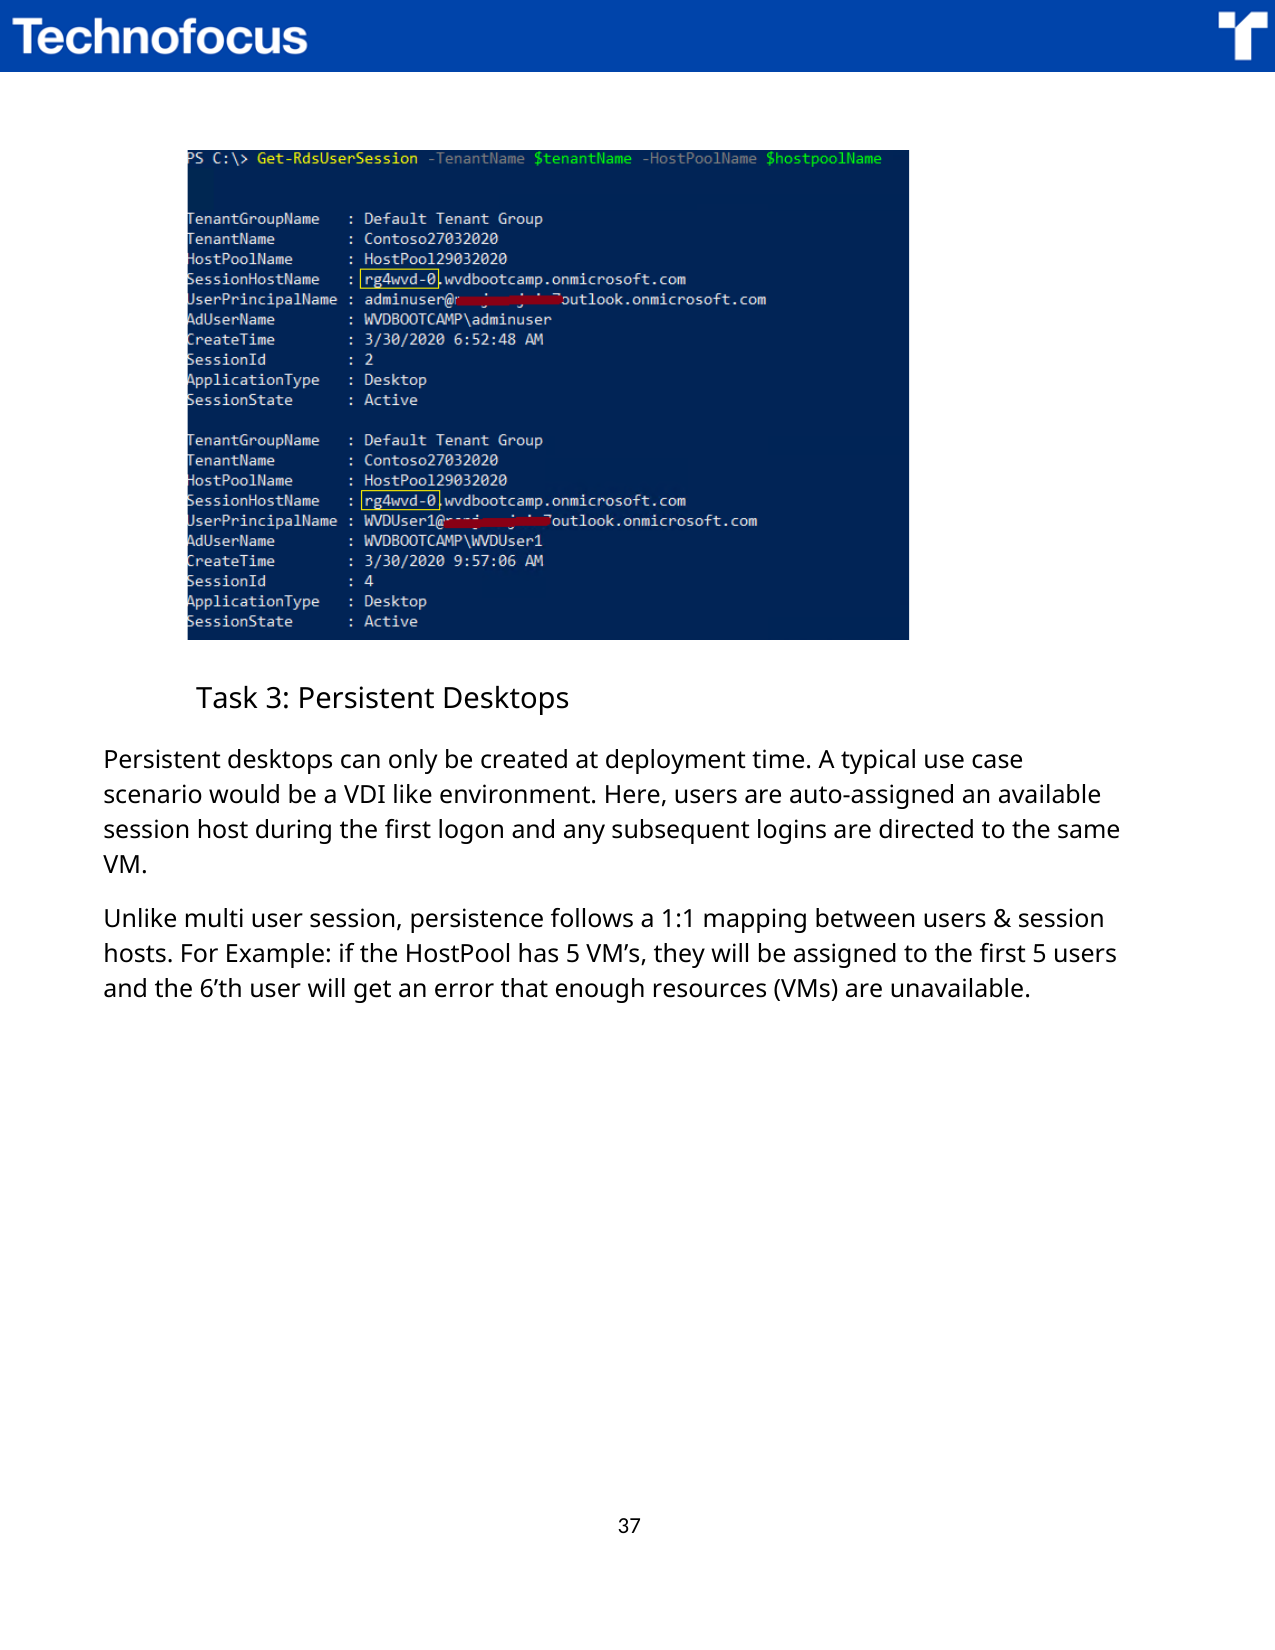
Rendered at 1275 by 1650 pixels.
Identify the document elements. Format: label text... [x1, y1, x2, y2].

text Unlike multi user session, persistence follows a 1:1 mapping between users & session hosts. For Example: if the HostPool has 5 VM’s, they will be assigned to the first 5 users and the 6’th user will get an error that enough resources (VMs) are unavailable. [103, 901, 1141, 1005]
picture [0, 0, 1275, 72]
subtitle Task 3: Persistent Desktops [196, 678, 1230, 717]
picture [187, 150, 910, 640]
text Persistent desktops can only be created at deployment time. A typical use case scenario would be a VDI like environment. Here, users are auto-assigned an available session host during the first logon and any subsequent logins are directed to the same VM. [103, 742, 1125, 881]
